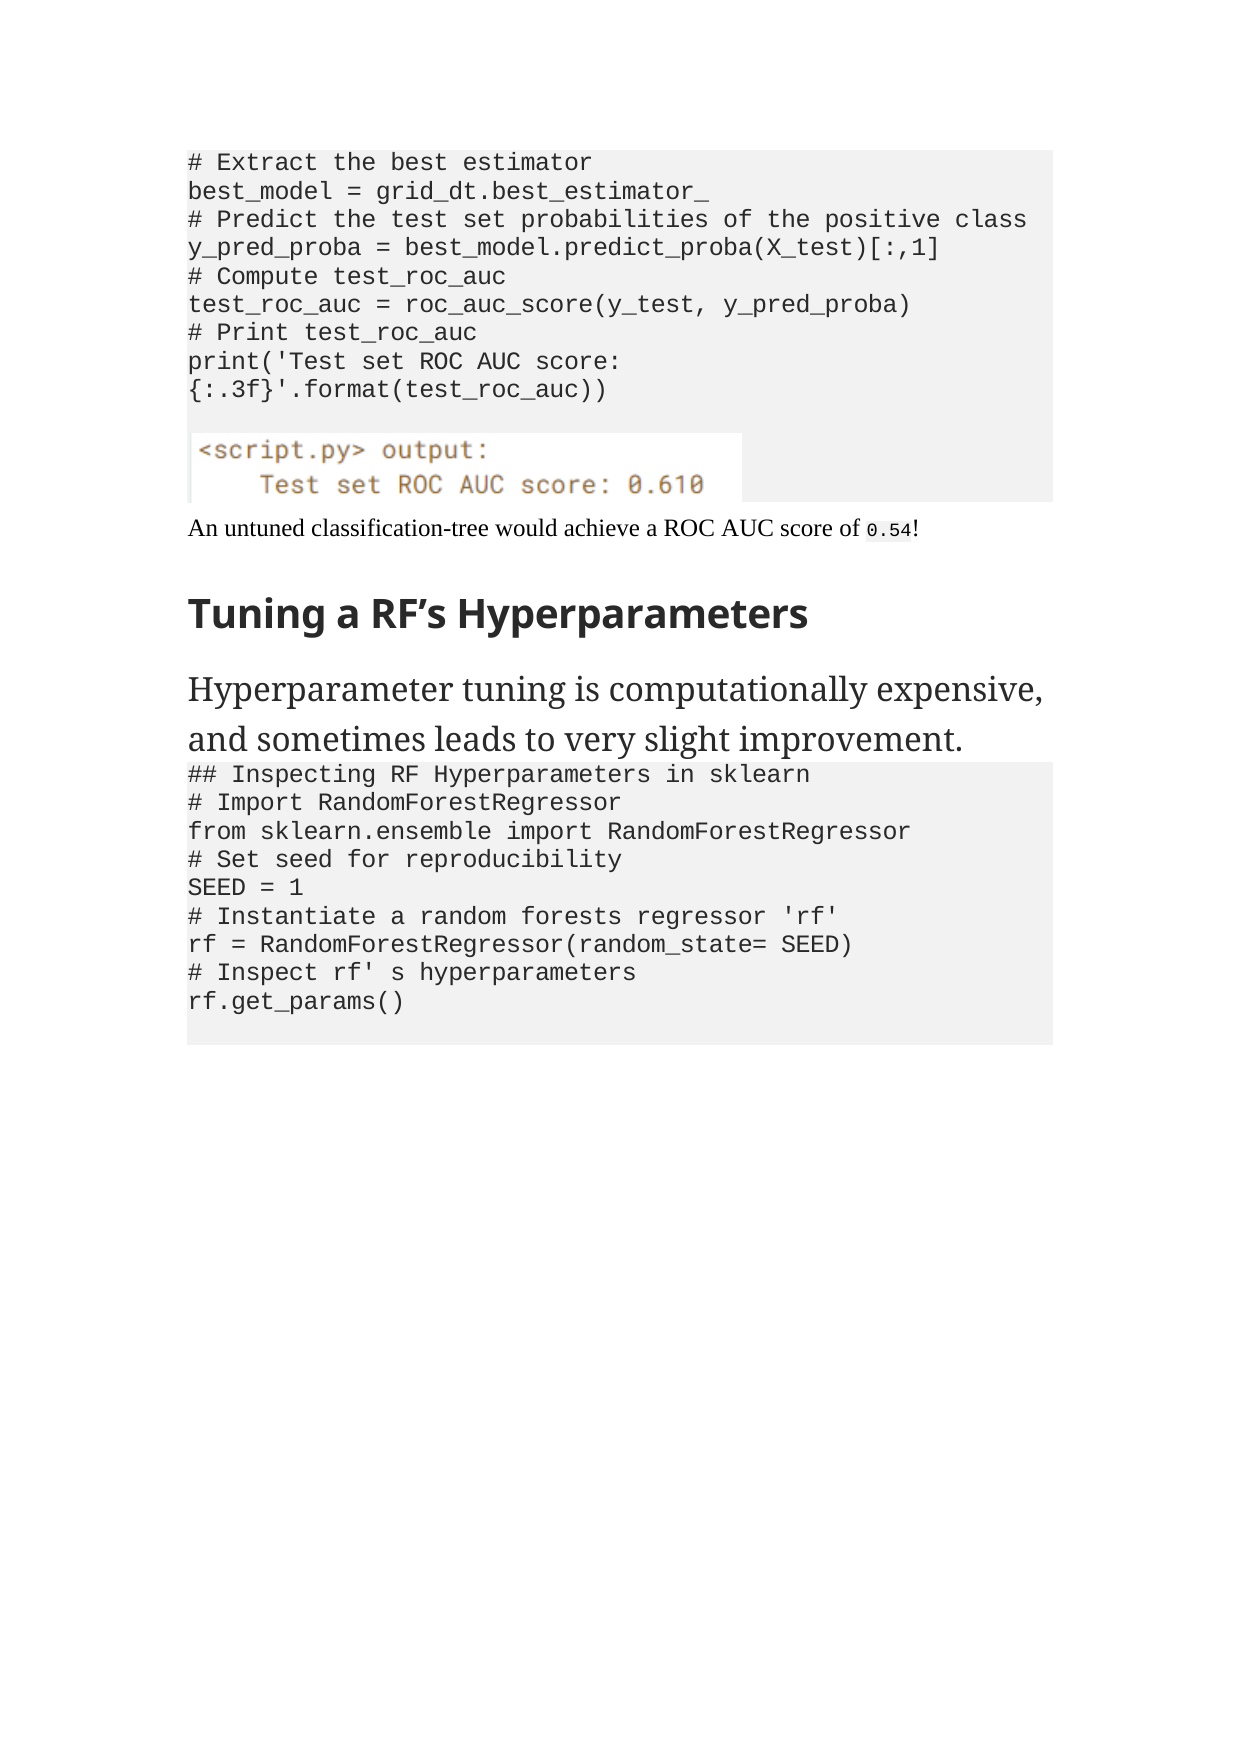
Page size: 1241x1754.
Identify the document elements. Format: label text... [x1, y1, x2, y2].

text Tuning a RF’s Hyperparameters [187, 585, 1053, 640]
text An untuned classification-tree would achieve a ROC AUC score of 0.54! [187, 513, 1053, 542]
text Hyperparameter tuning is computationally expensive, and sometimes leads to very slight improvement. [187, 662, 1053, 762]
text # Print test_roc_auc print('Test set ROC AUC score: {:.3f}'.format(test_roc_auc)) [187, 320, 1053, 405]
text # Inspect rf' s hyperparameters rf.get_params() [187, 960, 1053, 1017]
picture [187, 433, 743, 503]
text # Set seed for reproducibility SEED = 1 [187, 847, 1053, 903]
text # Instantiate a random forests regressor 'rf' rf = RandomForestRegressor(random_state= SEED) [187, 903, 1053, 960]
text # Predict the test set probabilities of the positive class y_pred_proba = best_model.predict_proba(X_test)[:,1] [187, 207, 1053, 263]
text ## Inspecting RF Hyperparameters in sklearn # Import RandomForestRegressor from sklearn.ensemble import RandomForestRegressor [187, 762, 1053, 847]
text # Compute test_roc_auc test_roc_auc = roc_auc_score(y_test, y_pred_proba) [187, 263, 1053, 320]
text # Extract the best estimator best_model = grid_dt.best_estimator_ [187, 150, 1053, 207]
